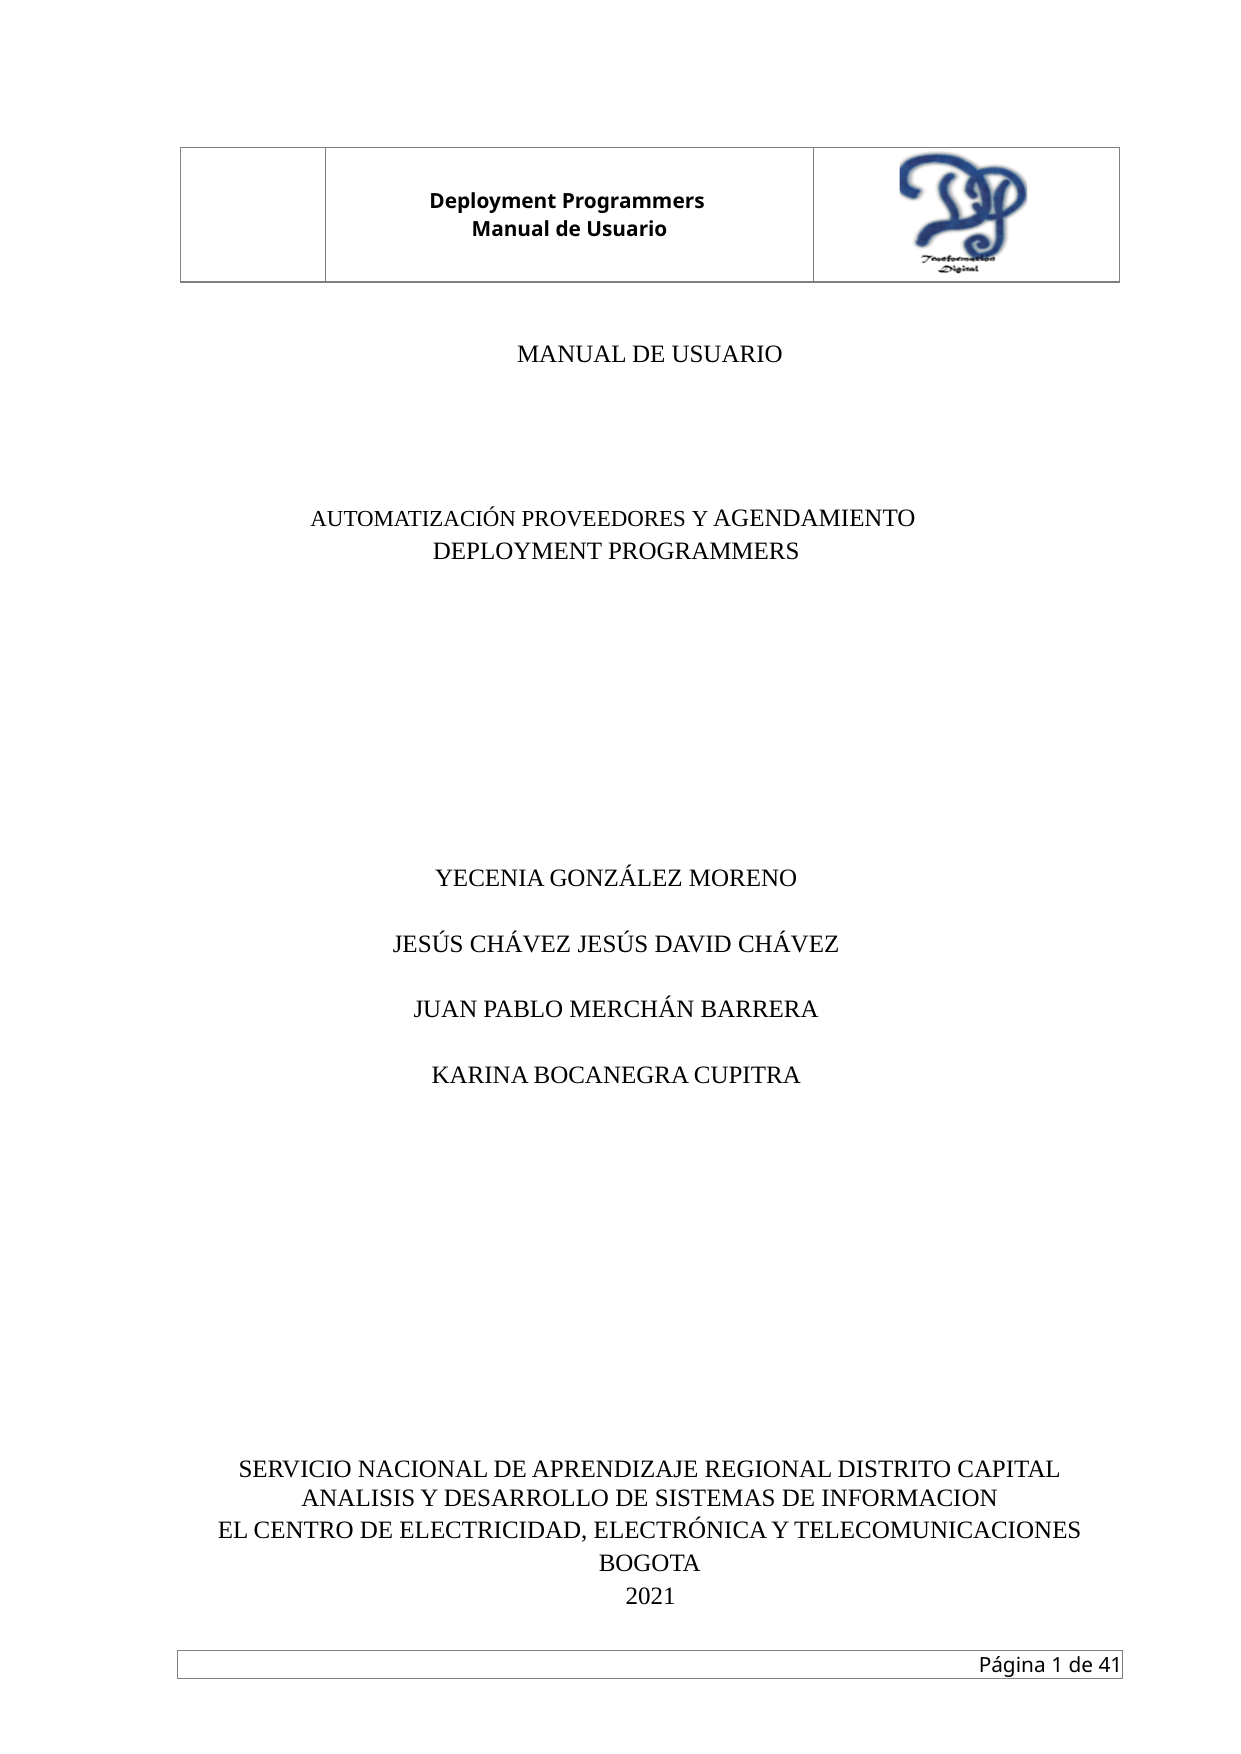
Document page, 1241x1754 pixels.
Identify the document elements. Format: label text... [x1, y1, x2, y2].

text SERVICIO NACIONAL DE APRENDIZAJE REGIONAL DISTRITO CAPITAL [177, 1454, 1122, 1483]
text YECENIA GONZÁLEZ MORENO [177, 863, 1055, 892]
text AUTOMATIZACIÓN PROVEEDORES Y AGENDAMIENTO [177, 503, 1048, 532]
text MANUAL DE USUARIO [177, 339, 1122, 368]
text JESÚS CHÁVEZ JESÚS DAVID CHÁVEZ [177, 929, 1055, 958]
text JUAN PABLO MERCHÁN BARRERA [177, 994, 1055, 1023]
text ANALISIS Y DESARROLLO DE SISTEMAS DE INFORMACION [177, 1483, 1122, 1511]
picture [899, 150, 1028, 279]
text BOGOTA [177, 1548, 1122, 1577]
text DEPLOYMENT PROGRAMMERS [177, 536, 1055, 565]
text KARINA BOCANEGRA CUPITRA [177, 1060, 1055, 1088]
text EL CENTRO DE ELECTRICIDAD, ELECTRÓNICA Y TELECOMUNICACIONES [177, 1516, 1122, 1544]
text 2021 [177, 1581, 1049, 1610]
